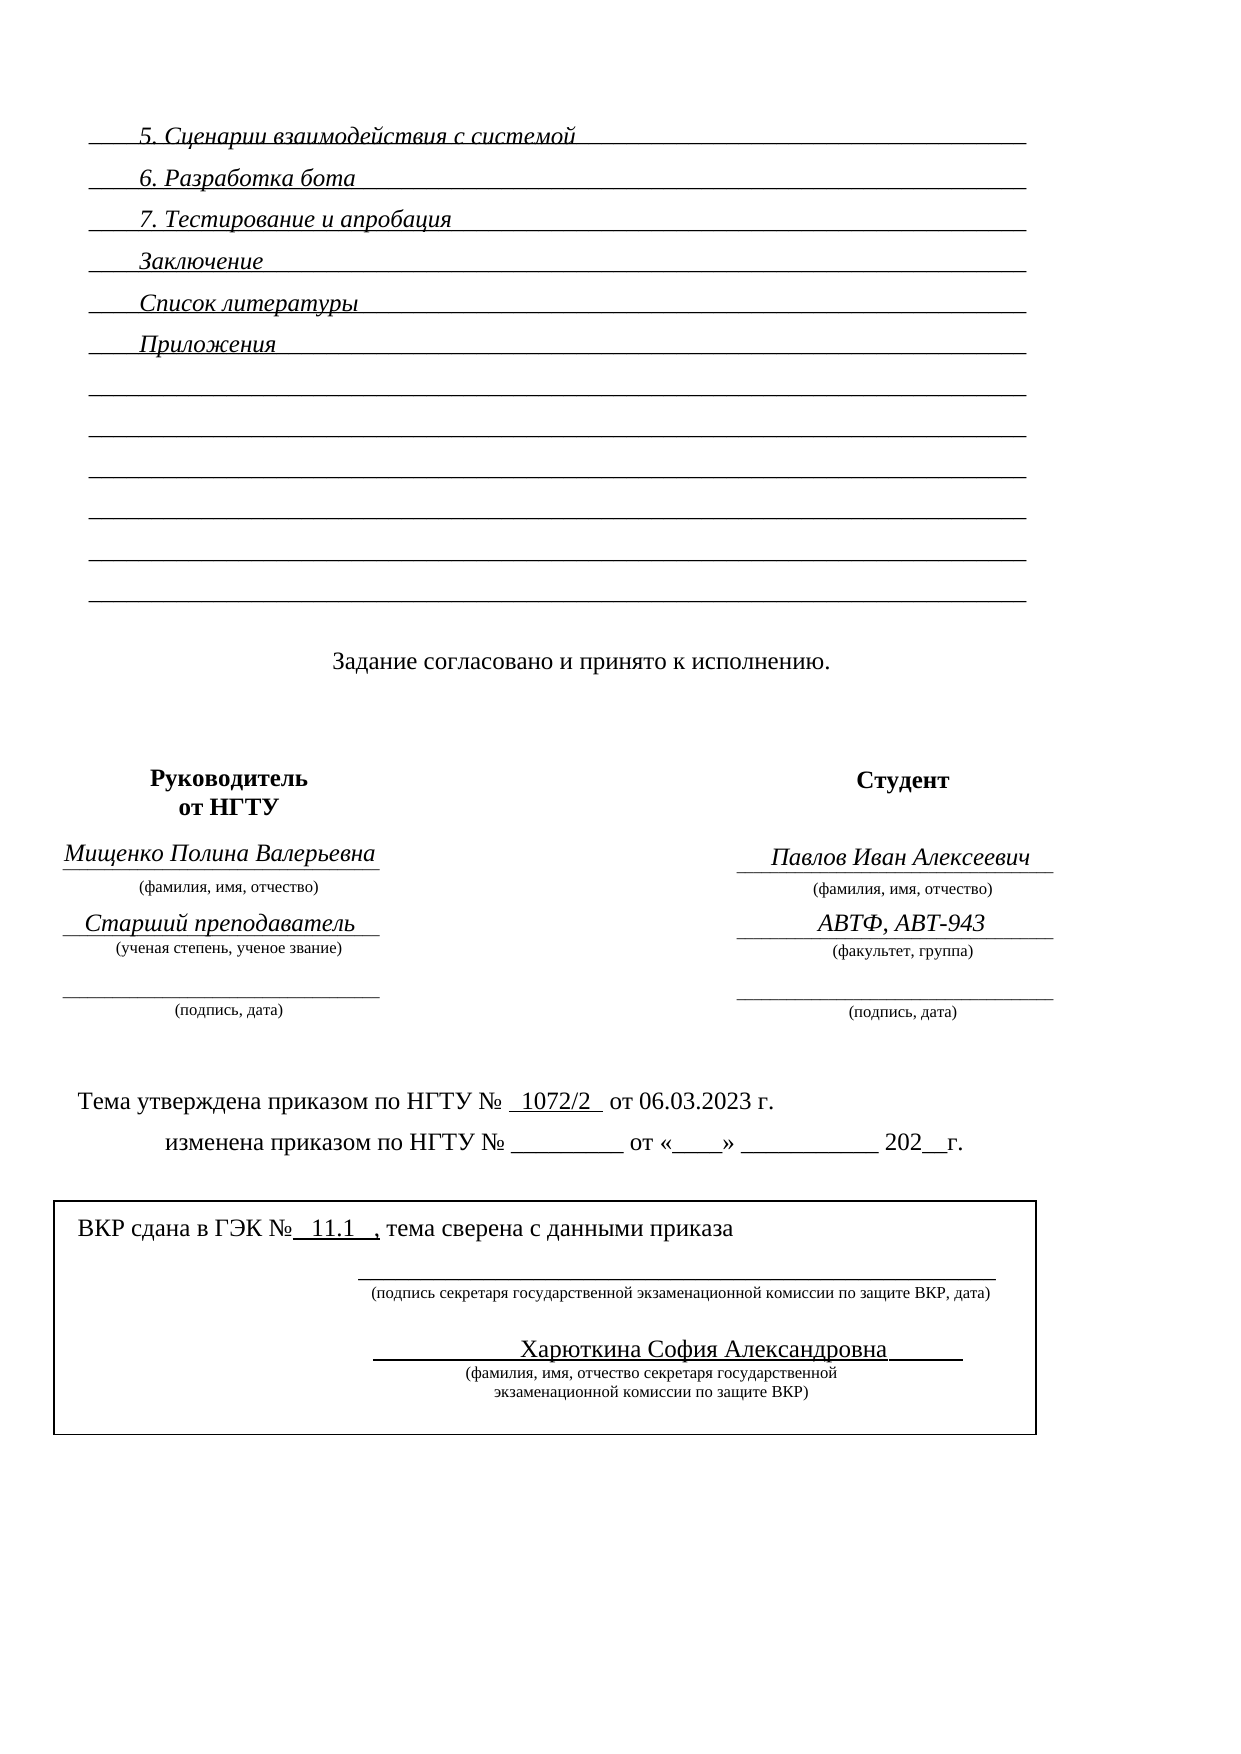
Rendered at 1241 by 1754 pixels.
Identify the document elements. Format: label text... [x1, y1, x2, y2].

text ___________________________________________________________________________ [89, 411, 1063, 440]
text ___________________________________________________________________________ [89, 118, 1063, 147]
text ___________________________________________________________________________ [89, 370, 1063, 398]
text ___________________________________________________________________________ [89, 287, 1063, 316]
text ___________________________________________________________________________ [89, 163, 1063, 192]
text ___________________________________________________________________________ [89, 246, 1063, 275]
text Задание согласовано и принято к исполнению. [100, 646, 1063, 675]
text ___________________________________________________________________________ [89, 535, 1063, 563]
text ___________________________________________________________________________ [89, 205, 1063, 233]
text ___________________________________________________________________________ [89, 328, 1063, 357]
text ___________________________________________________________________________ [89, 452, 1063, 481]
text ___________________________________________________________________________ [89, 493, 1063, 522]
text ___________________________________________________________________________ [89, 576, 1063, 605]
